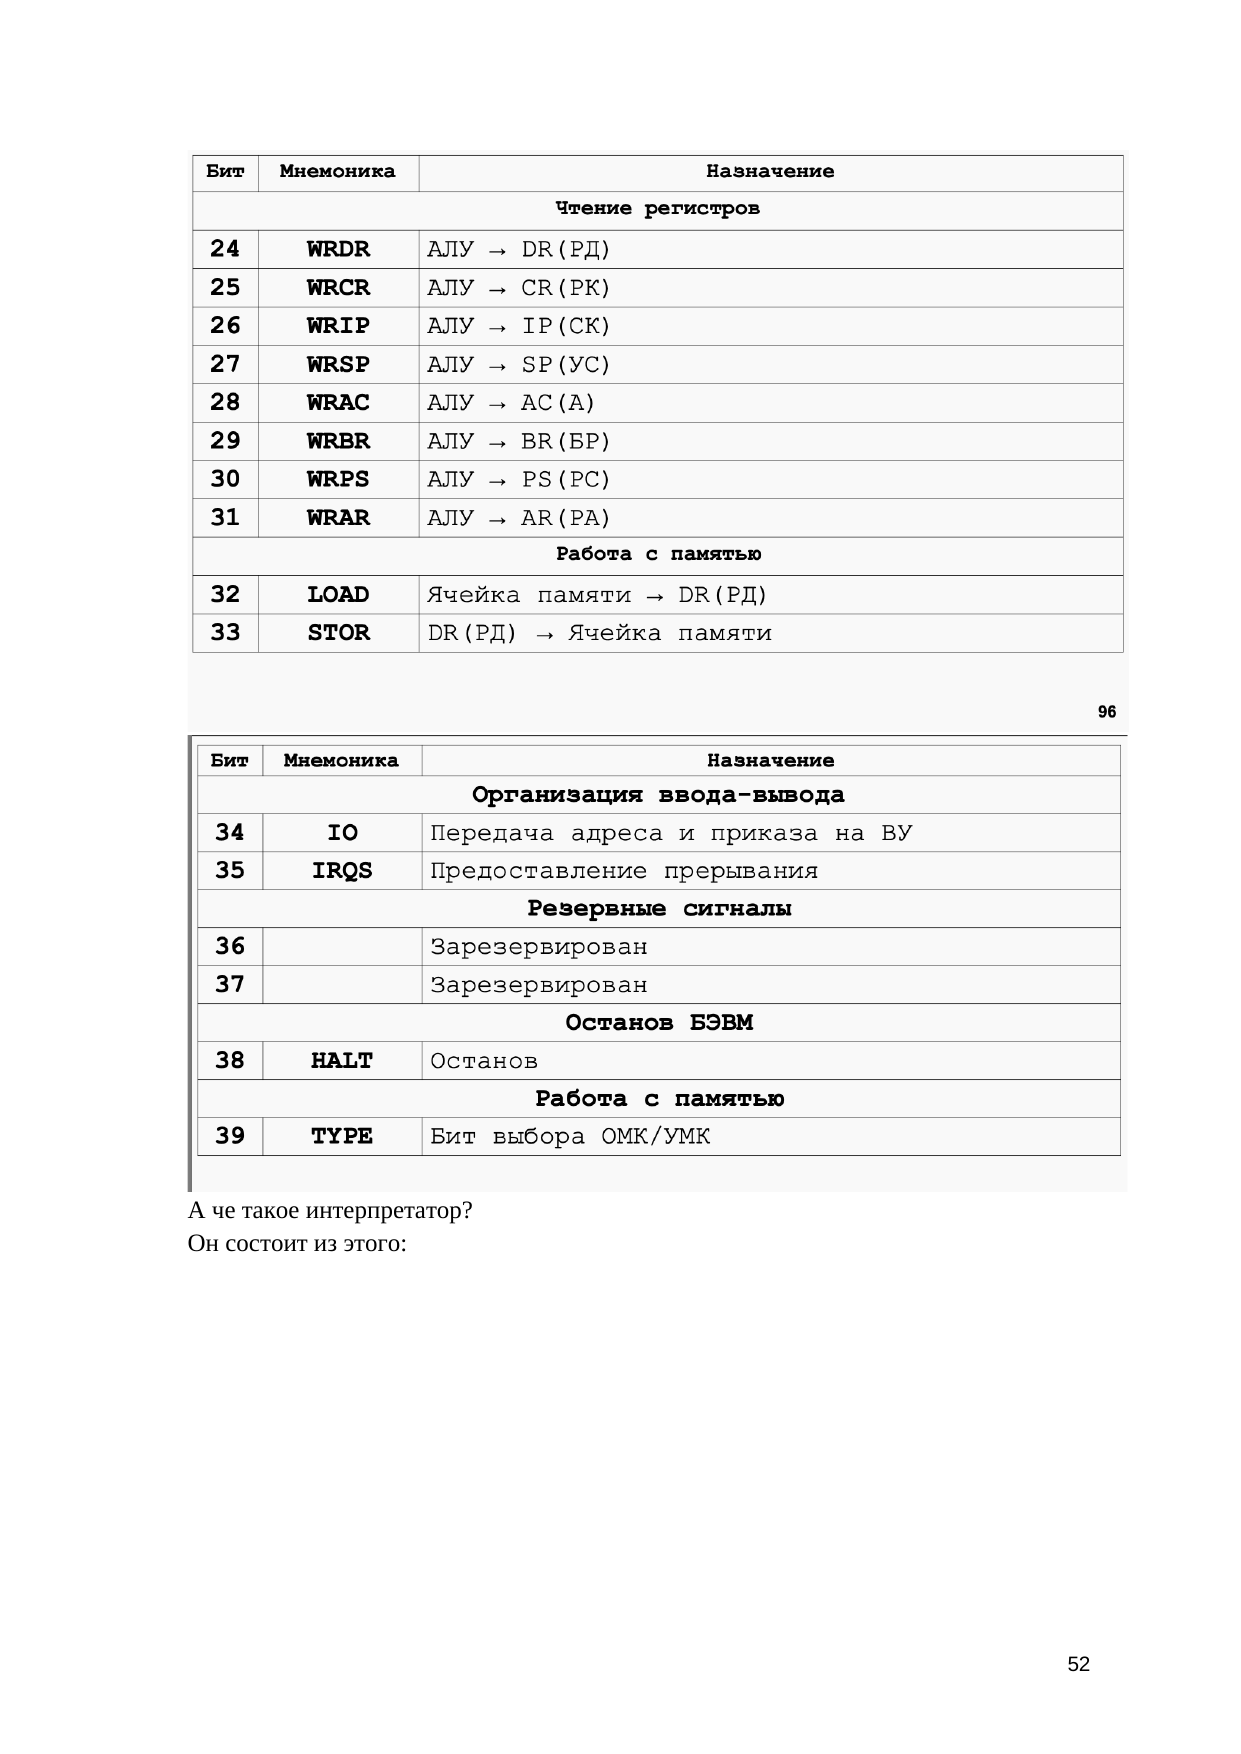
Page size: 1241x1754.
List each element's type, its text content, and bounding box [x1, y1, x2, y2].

picture [187, 735, 1128, 1192]
picture [187, 150, 1129, 732]
text Он состоит из этого: [187, 1228, 1090, 1257]
text А че такое интерпретатор? [187, 1195, 1090, 1224]
